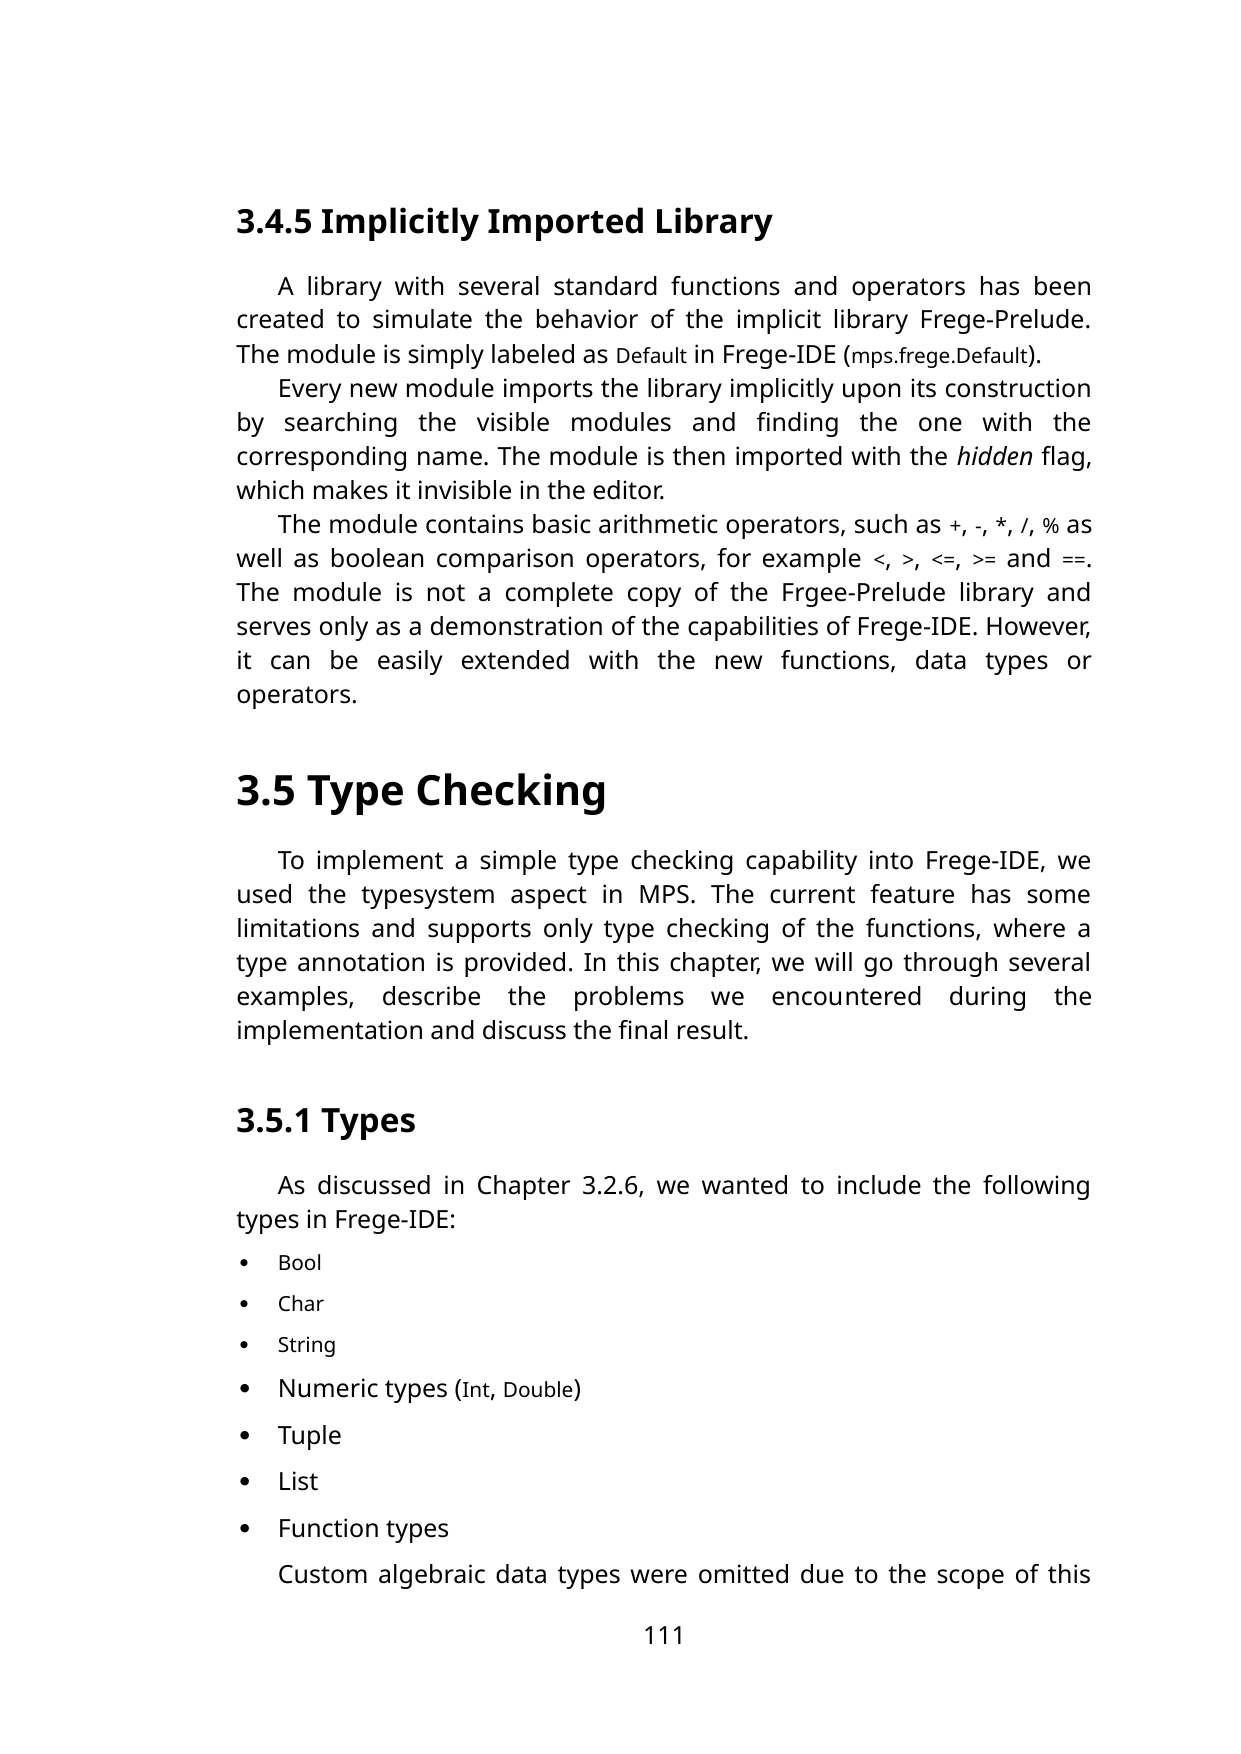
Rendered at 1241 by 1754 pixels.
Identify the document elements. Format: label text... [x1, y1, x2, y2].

text Bool [240, 1248, 1092, 1277]
subtitle 3.5.1 Types [236, 1097, 1092, 1142]
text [236, 1557, 1092, 1591]
text Char [240, 1289, 1092, 1317]
subtitle 3.5 Type Checking [236, 761, 1092, 818]
text The module contains basic arithmetic operators, such as +, -, *, /, % as well as boolean comparison operators, for example <, >, <=, >= and ==. The module is not a complete copy of the Frgee-Prelude library and serves only as a demonstration of the capabilities of Frege-IDE. However, it can be easily extended with the new functions, data types or operators. [236, 507, 1092, 711]
text Tuple [240, 1417, 1092, 1452]
text List [240, 1464, 1092, 1498]
text A library with several standard functions and operators has been created to simulate the behavior of the implicit library Frege-Prelude. The module is simply labeled as Default in Frege-IDE (mps.frege.Default). [236, 268, 1092, 370]
text To implement a simple type checking capability into Frege-IDE, we used the typesystem aspect in MPS. The current feature has some limitations and supports only type checking of the functions, where a type annotation is provided. In this chapter, we will go through several examples, describe the problems we encountered during the implementation and discuss the final result. [236, 843, 1092, 1047]
text Numeric types (Int, Double) [240, 1371, 1092, 1405]
text As discussed in Chapter 3.2.6, we wanted to include the following types in Frege-IDE: [236, 1167, 1092, 1236]
subtitle 3.4.5 Implicitly Imported Library [236, 198, 1092, 243]
text Every new module imports the library implicitly upon its construction by searching the visible modules and finding the one with the corresponding name. The module is then imported with the hidden flag, which makes it invisible in the editor. [236, 370, 1092, 507]
text String [240, 1330, 1092, 1358]
text Function types [240, 1511, 1092, 1545]
